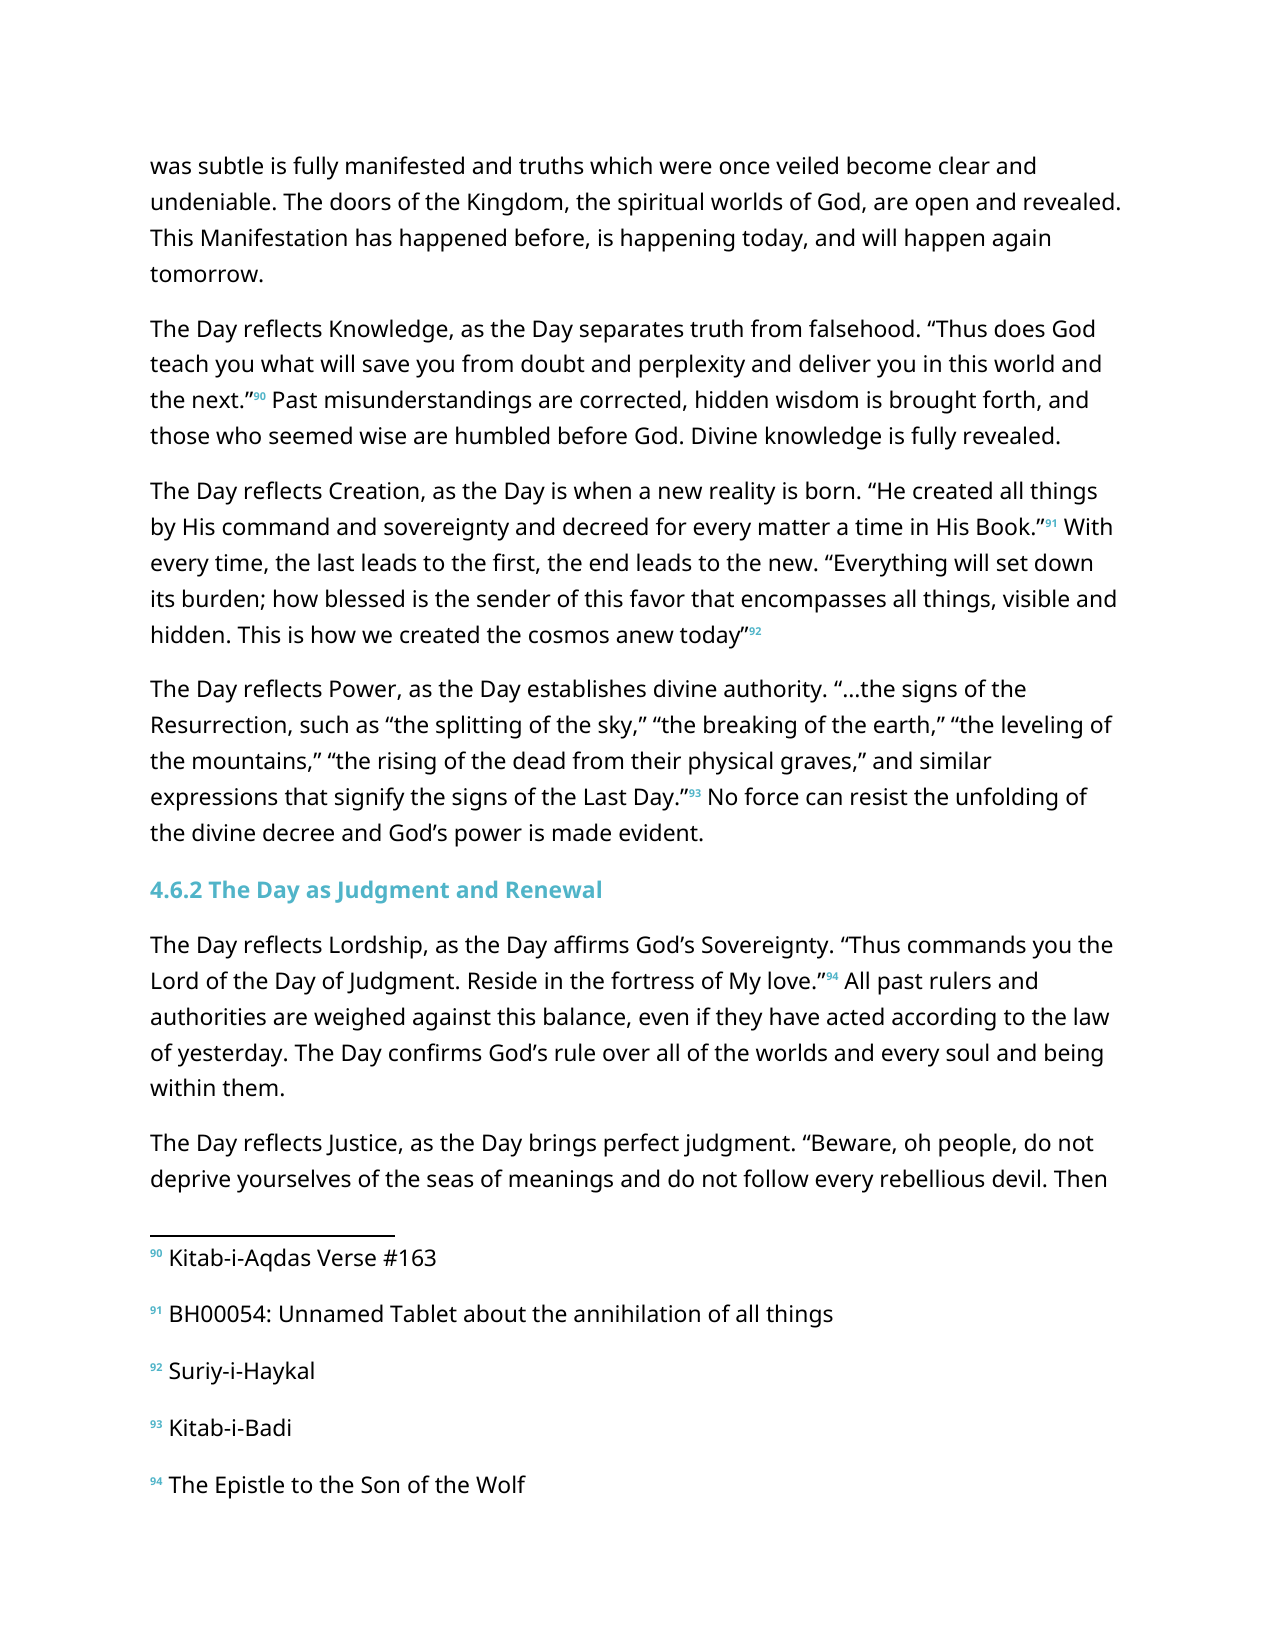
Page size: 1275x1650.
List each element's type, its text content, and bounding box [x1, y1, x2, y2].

text The Day reflects Power, as the Day establishes divine authority. “…the signs of the Resurrection, such as “the splitting of the sky,” “the breaking of the earth,” “the leveling of the mountains,” “the rising of the dead from their physical graves,” and similar expressions that signify the signs of the Last Day.” No force can resist the unfolding of the divine decree and God’s power is made evident. [150, 673, 1125, 848]
text The Day reflects Knowledge, as the Day separates truth from falsehood. “Thus does God teach you what will save you from doubt and perplexity and deliver you in this world and the next.” Past misunderstandings are corrected, hidden wisdom is brought forth, and those who seemed wise are humbled before God. Divine knowledge is fully revealed. [150, 312, 1125, 452]
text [150, 1127, 1125, 1194]
text The Day reflects Creation, as the Day is when a new reality is born. “He created all things by His command and sovereignty and decreed for every matter a time in His Book.” With every time, the last leads to the first, the end leads to the new. “Everything will set down its burden; how blessed is the sender of this favor that encompasses all things, visible and hidden. This is how we created the cosmos anew today” [150, 475, 1125, 650]
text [150, 150, 1125, 289]
text The Day reflects Lordship, as the Day affirms God’s Sovereignty. “Thus commands you the Lord of the Day of Judgment. Reside in the fortress of My love.” All past rulers and authorities are weighed against this balance, even if they have acted according to the law of yesterday. The Day confirms God’s rule over all of the worlds and every soul and being within them. [150, 929, 1125, 1104]
subtitle 4.6.2 The Day as Judgment and Renewal [150, 874, 1125, 905]
